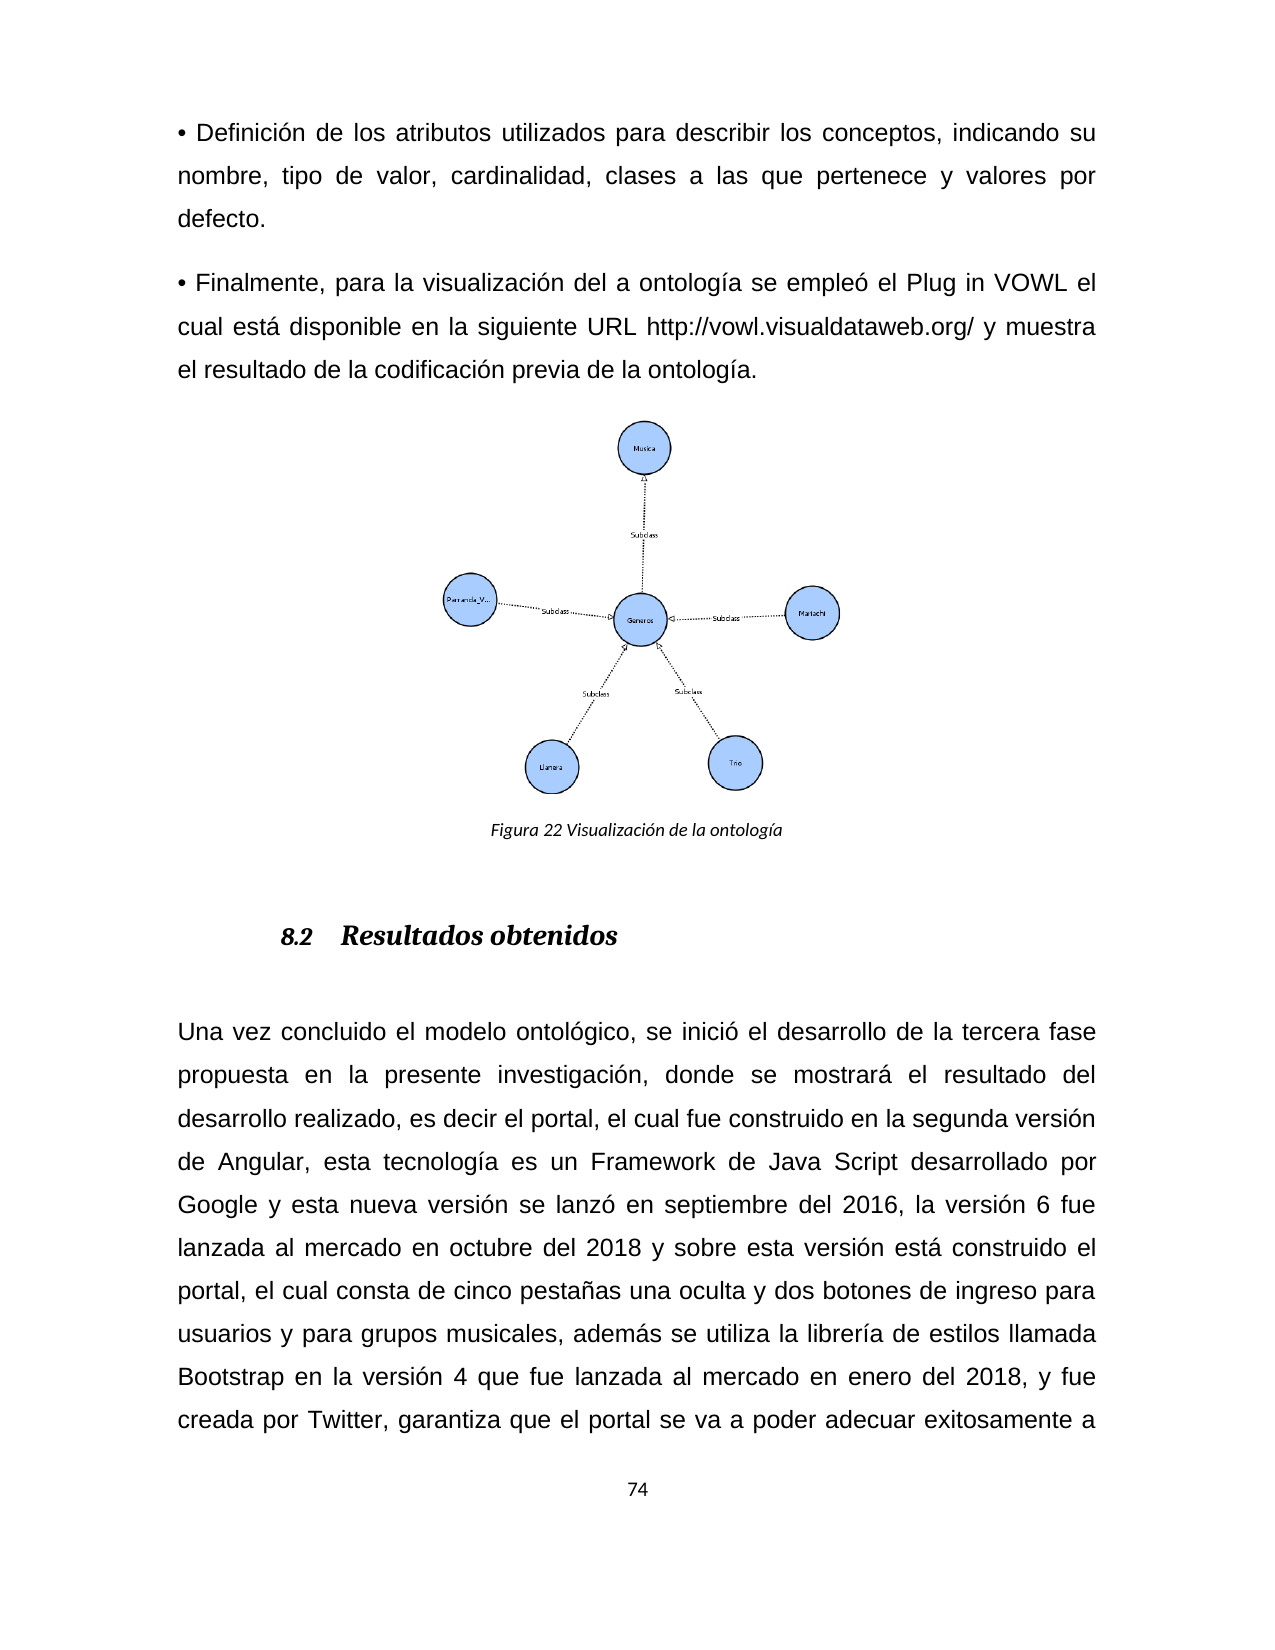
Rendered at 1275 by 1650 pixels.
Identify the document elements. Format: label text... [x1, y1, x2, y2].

text • Finalmente, para la visualización del a ontología se empleó el Plug in VOWL el cual está disponible en la siguiente URL http://vowl.visualdataweb.org/ y muestra el resultado de la codificación previa de la ontología. [177, 268, 1098, 383]
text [177, 1017, 1098, 1434]
subtitle Resultados obtenidos [281, 919, 1098, 953]
picture [435, 418, 841, 794]
text • Definición de los atributos utilizados para describir los conceptos, indicando su nombre, tipo de valor, cardinalidad, clases a las que pertenece y valores por defecto. [177, 118, 1098, 233]
